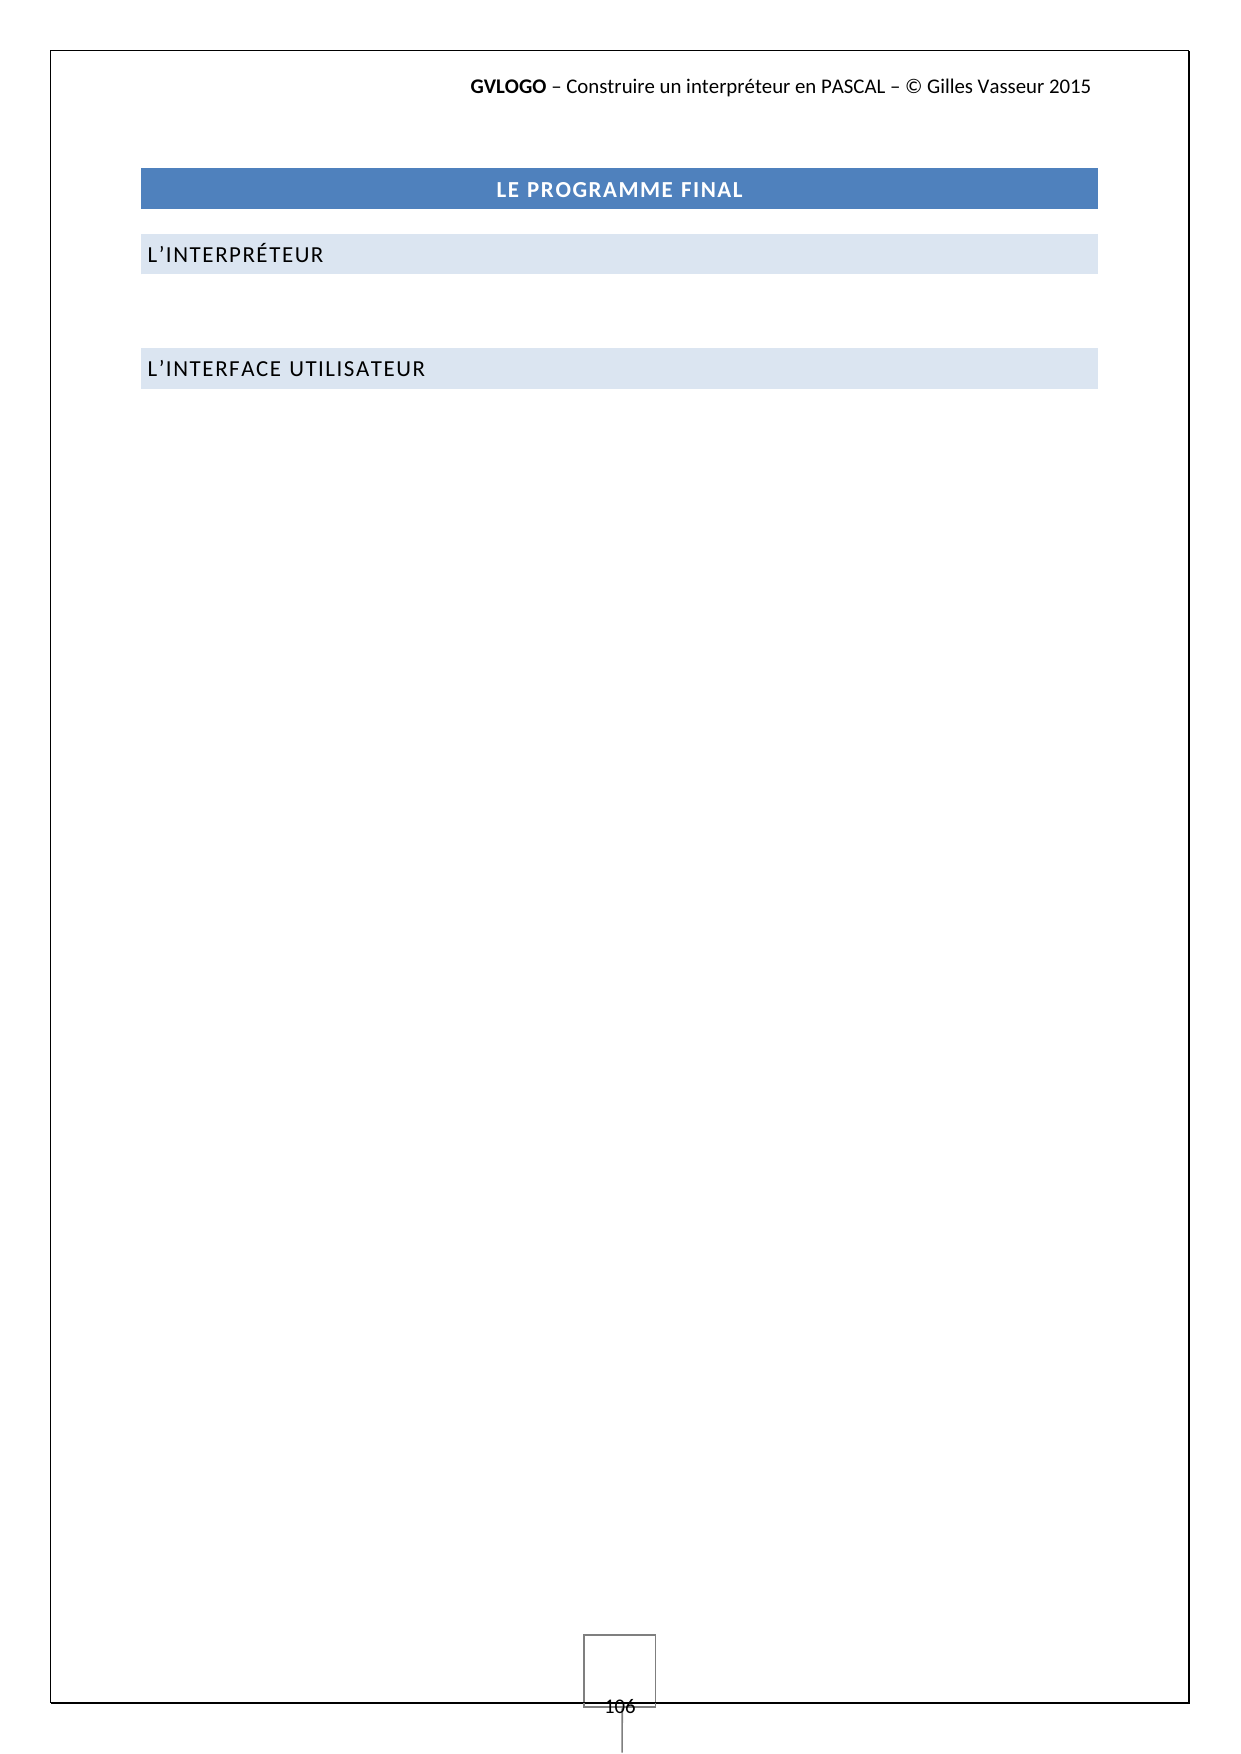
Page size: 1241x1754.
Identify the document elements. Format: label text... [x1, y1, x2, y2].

subtitle L’interpréteur [148, 240, 1092, 268]
subtitle L’interface utilisateur [148, 355, 1092, 383]
subtitle Le programme final [148, 175, 1092, 203]
